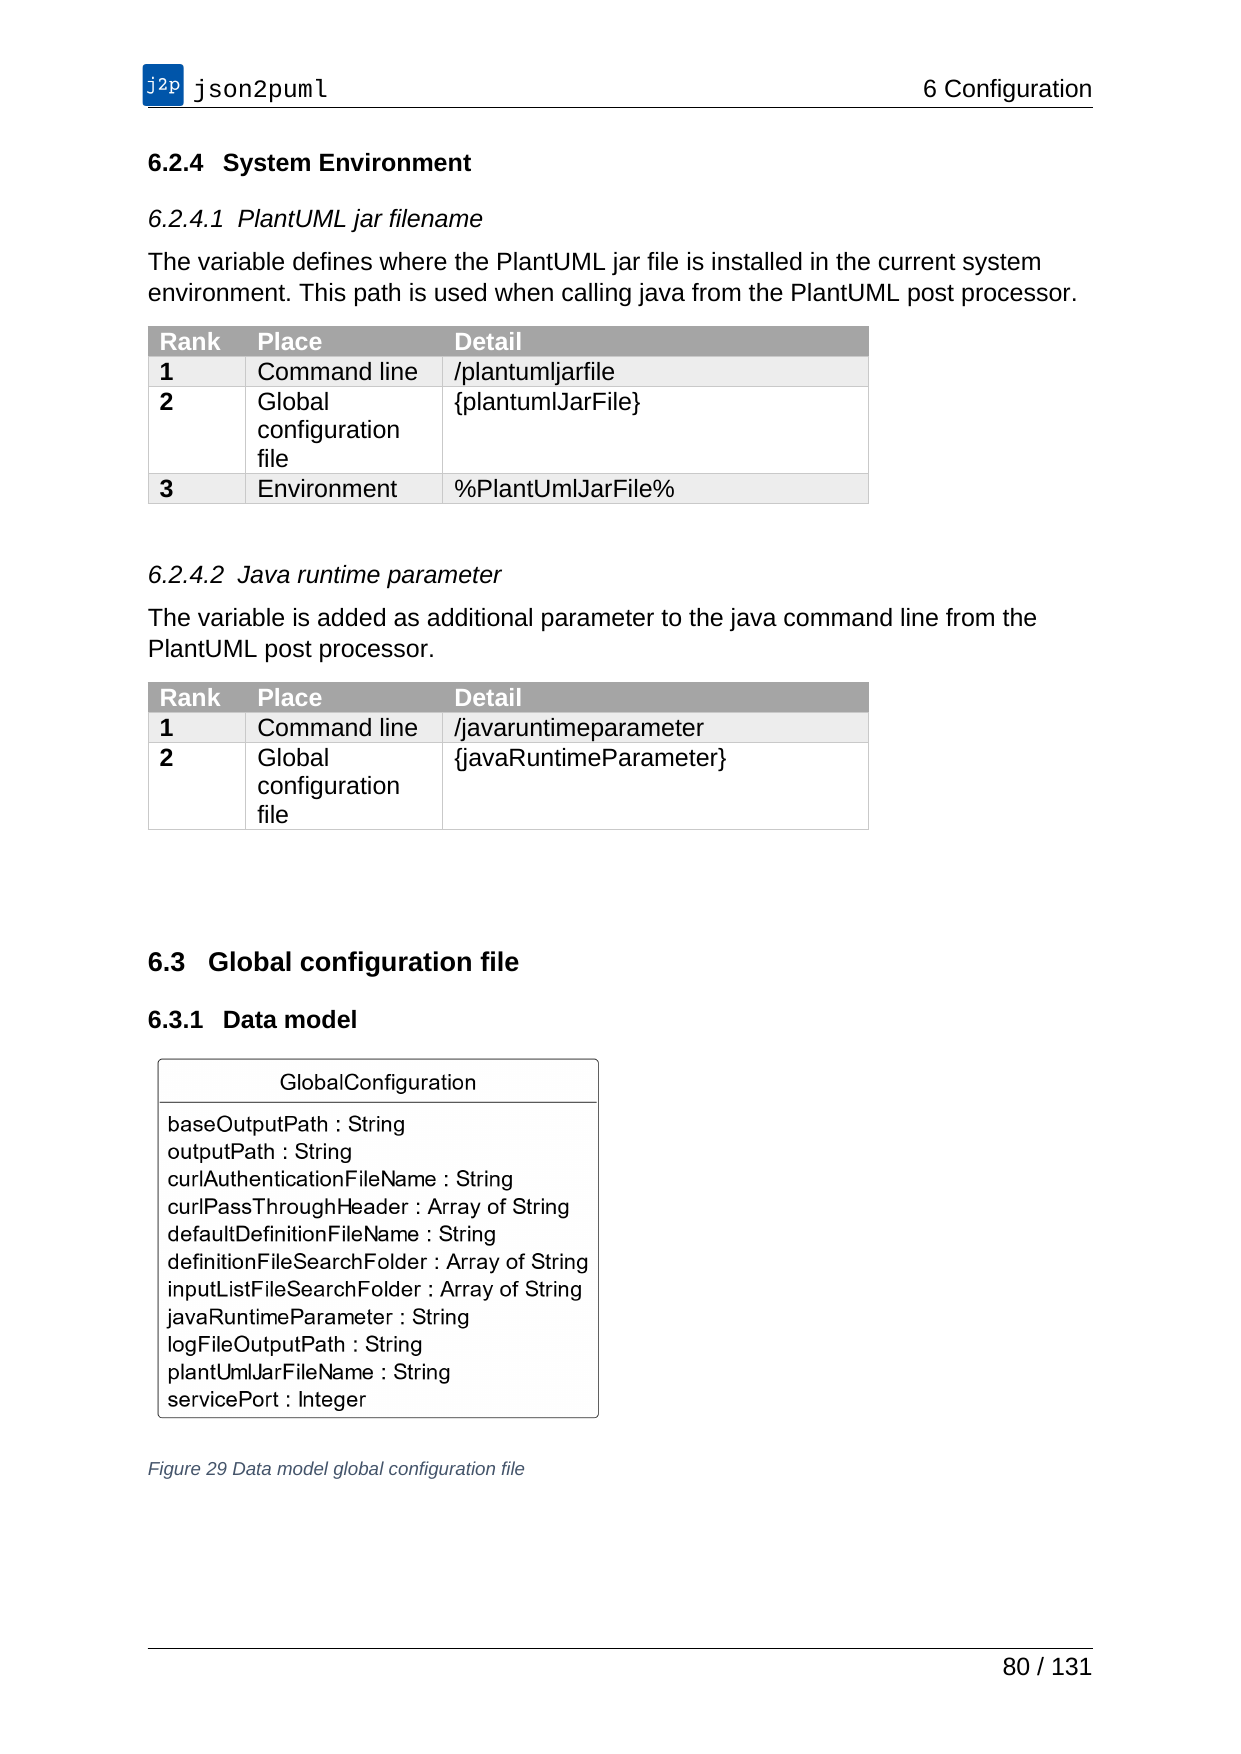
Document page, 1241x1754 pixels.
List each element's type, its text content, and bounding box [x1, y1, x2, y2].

table_cell /javaruntimeparameter [443, 713, 868, 742]
table_cell Global configuration file [246, 743, 442, 829]
subtitle Data model [148, 1005, 1093, 1034]
subtitle Global configuration file [148, 946, 1093, 977]
table_cell 3 [149, 474, 245, 503]
subtitle PlantUML jar filename [148, 204, 1093, 232]
table_cell 2 [149, 743, 245, 829]
table_cell Command line [246, 357, 442, 386]
table_cell /plantumljarfile [443, 357, 868, 386]
table_header Place [246, 683, 442, 712]
table_header Detail [443, 683, 868, 712]
subtitle System Environment [148, 148, 1093, 176]
text Figure 29 Data model global configuration file [148, 1458, 1093, 1479]
text The variable defines where the PlantUML jar file is installed in the current system environment. This path is used when calling java from the PlantUML post processor. [148, 247, 1093, 307]
table_cell Environment [246, 474, 442, 503]
table_header Rank [149, 683, 245, 712]
picture [142, 64, 184, 106]
table_cell Command line [246, 713, 442, 742]
table_cell {plantumlJarFile} [443, 387, 868, 473]
table_cell 2 [149, 387, 245, 473]
subtitle Java runtime parameter [148, 560, 1093, 588]
text The variable is added as additional parameter to the java command line from the PlantUML post processor. [148, 603, 1093, 663]
table_cell %PlantUmlJarFile% [443, 474, 868, 503]
table_cell Global configuration file [246, 387, 442, 473]
table_header Rank [149, 327, 245, 356]
picture [147, 1048, 620, 1439]
table_cell {javaRuntimeParameter} [443, 743, 868, 829]
table_cell 1 [149, 357, 245, 386]
table_header Place [246, 327, 442, 356]
table_header Detail [443, 327, 868, 356]
table_cell 1 [149, 713, 245, 742]
